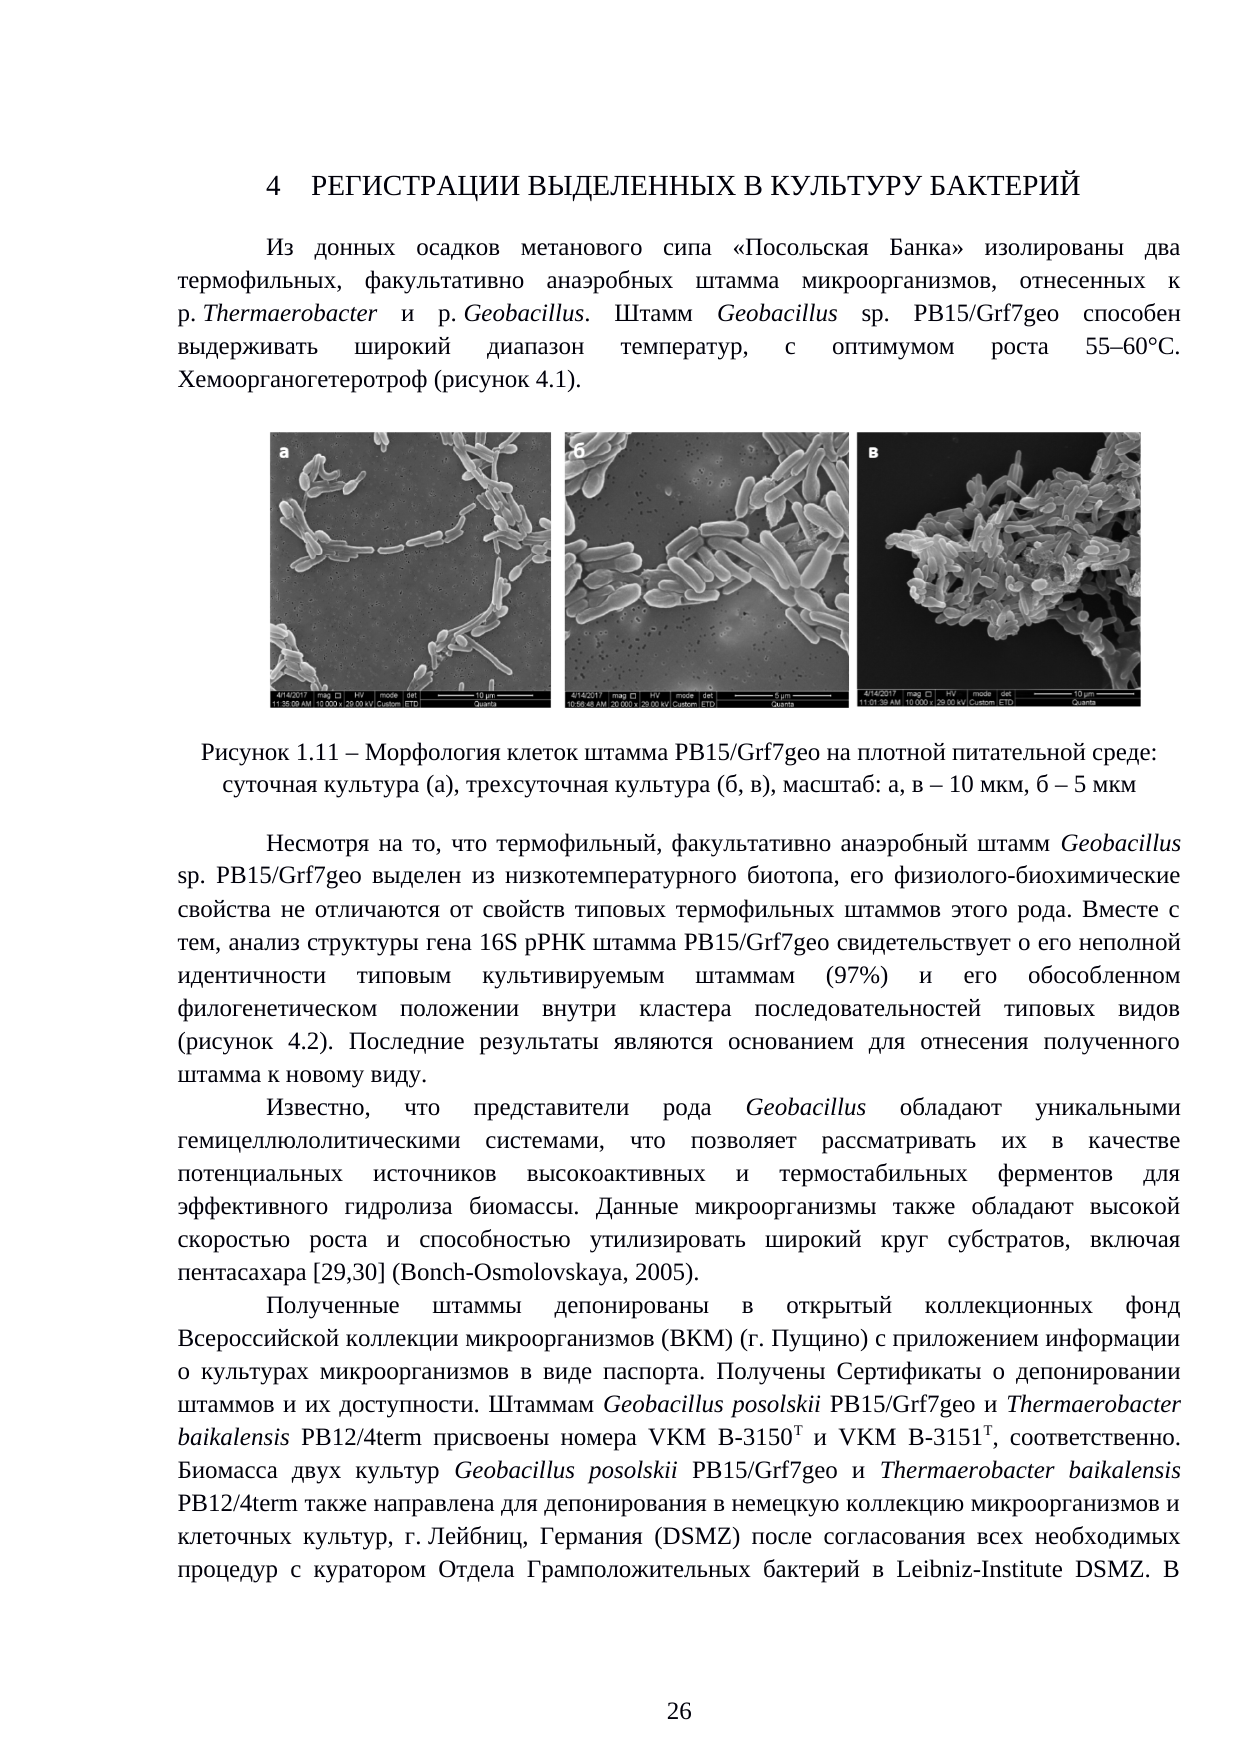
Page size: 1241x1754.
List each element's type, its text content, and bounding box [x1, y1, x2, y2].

text Морфология клеток штамма PB15/Grf7geo на плотной питательной среде: суточная культура (а), трехсуточная культура (б, в), масштаб: а, в – 10 мкм, б – 5 мкм [177, 737, 1181, 798]
text Известно, что представители рода Geobacillus обладают уникальными гемицеллюлолитическими системами, что позволяет рассматривать их в качестве потенциальных источников высокоактивных и термостабильных ферментов для эффективного гидролиза биомассы. Данные микроорганизмы также обладают высокой скоростью роста и способностью утилизировать широкий круг субстратов, включая пентасахара [29,30] (Bonch-Osmolovskaya, 2005). [177, 1092, 1181, 1286]
text Несмотря на то, что термофильный, факультативно анаэробный штамм Geobacillus sp. PB15/Grf7geo выделен из низкотемпературного биотопа, его физиолого-биохимические свойства не отличаются от свойств типовых термофильных штаммов этого рода. Вместе с тем, анализ структуры гена 16S рРНК штамма PB15/Grf7geo свидетельствует о его неполной идентичности типовым культивируемым штаммам (97%) и его обособленном филогенетическом положении внутри кластера последовательностей типовых видов (рисунок 4.2). Последние результаты являются основанием для отнесения полученного штамма к новому виду. [177, 828, 1181, 1087]
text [177, 1290, 1181, 1583]
text Из донных осадков метанового сипа «Посольская Банка» изолированы два термофильных, факультативно анаэробных штамма микроорганизмов, отнесенных к р. Thermaerobacter и р. Geobacillus. Штамм Geobacillus sp. PB15/Grf7geo способен выдерживать широкий диапазон температур, с оптимумом роста 55–60°С. Хемоорганогетеротроф (рисунок 4.1). [177, 232, 1181, 392]
picture [265, 429, 1141, 708]
subtitle Регистрации выделенных в культуру бактерий [266, 168, 1181, 202]
